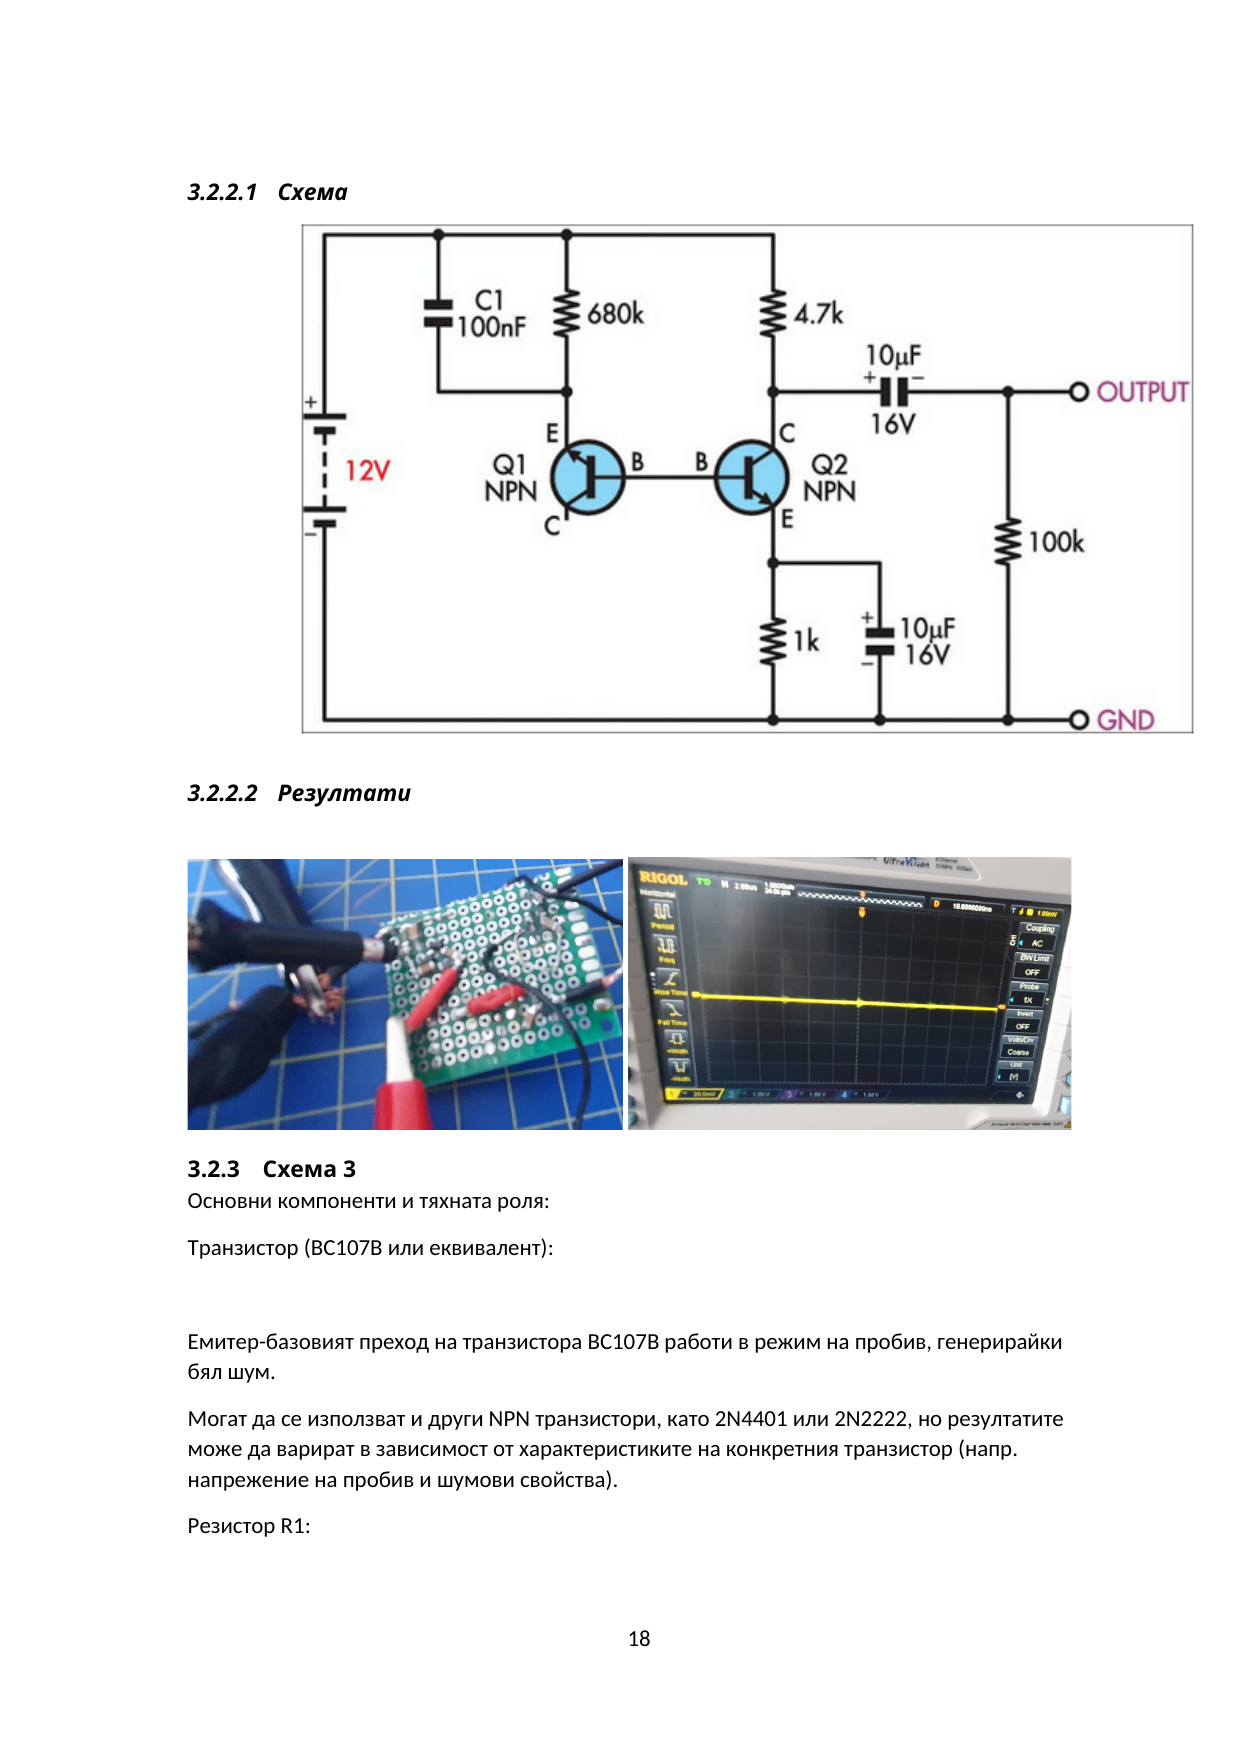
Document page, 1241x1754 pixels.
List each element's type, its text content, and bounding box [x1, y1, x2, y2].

text Резистор R1: [187, 1512, 1090, 1539]
text Емитер-базовият преход на транзистора BC107B работи в режим на пробив, генерирайки бял шум. [187, 1327, 1090, 1385]
text Могат да се използват и други NPN транзистори, като 2N4401 или 2N2222, но резултатите може да варират в зависимост от характеристиките на конкретния транзистор (напр. напрежение на пробив и шумови свойства). [187, 1404, 1090, 1493]
picture [277, 209, 1214, 754]
text Основни компоненти и тяхната роля: [187, 1187, 1090, 1214]
picture [628, 857, 1072, 1130]
picture [187, 859, 623, 1130]
text Транзистор (BC107B или еквивалент): [187, 1233, 1090, 1261]
subtitle Резултати [187, 776, 1090, 808]
subtitle Схема 3 [187, 1153, 1090, 1184]
